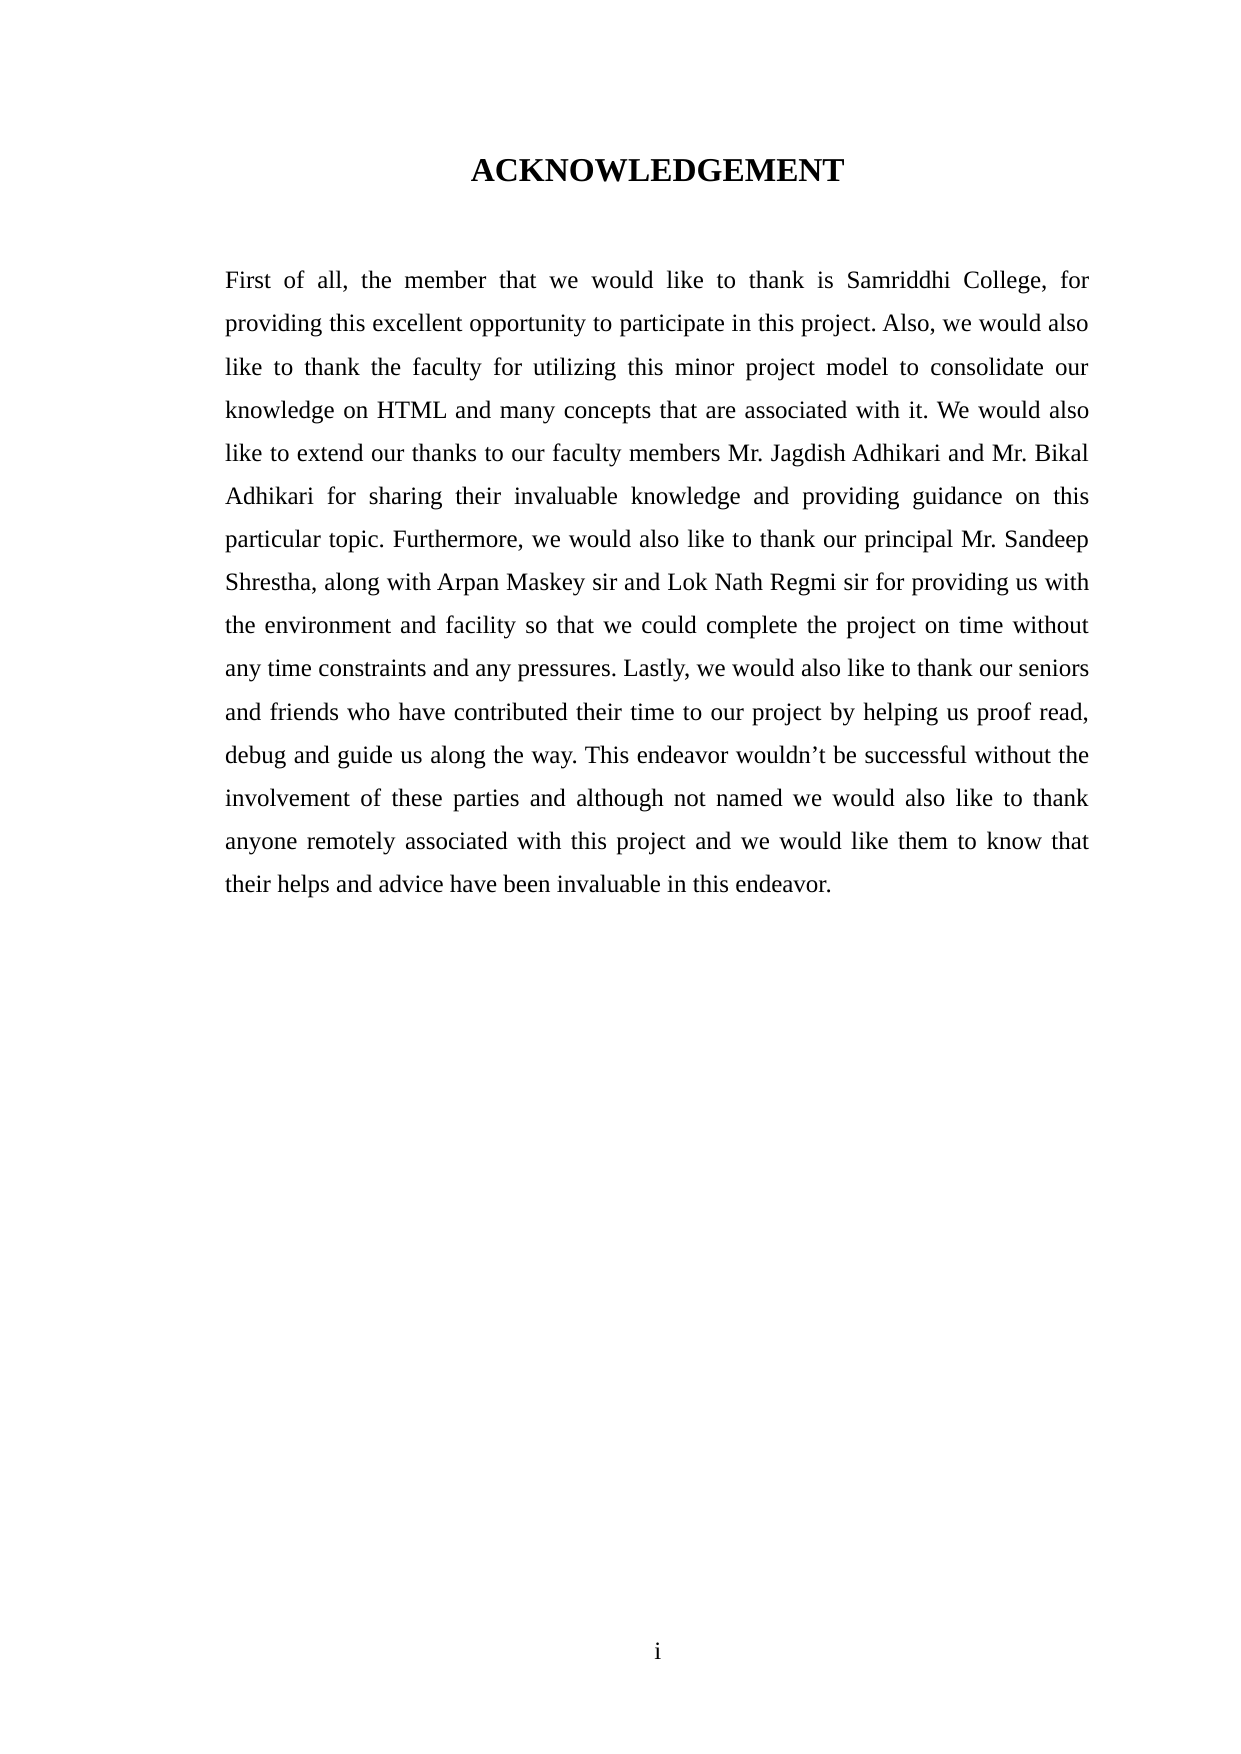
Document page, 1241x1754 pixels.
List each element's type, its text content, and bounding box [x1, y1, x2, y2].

text First of all, the member that we would like to thank is Samriddhi College, for providing this excellent opportunity to participate in this project. Also, we would also like to thank the faculty for utilizing this minor project model to consolidate our knowledge on HTML and many concepts that are associated with it. We would also like to extend our thanks to our faculty members Mr. Jagdish Adhikari and Mr. Bikal Adhikari for sharing their invaluable knowledge and providing guidance on this particular topic. Furthermore, we would also like to thank our principal Mr. Sandeep Shrestha, along with Arpan Maskey sir and Lok Nath Regmi sir for providing us with the environment and facility so that we could complete the project on time without any time constraints and any pressures. Lastly, we would also like to thank our seniors and friends who have contributed their time to our project by helping us proof read, debug and guide us along the way. This endeavor wouldn’t be successful without the involvement of these parties and although not named we would also like to thank anyone remotely associated with this project and we would like them to know that their helps and advice have been invaluable in this endeavor. [225, 265, 1090, 898]
subtitle ACKNOWLEDGEMENT [225, 150, 1090, 188]
